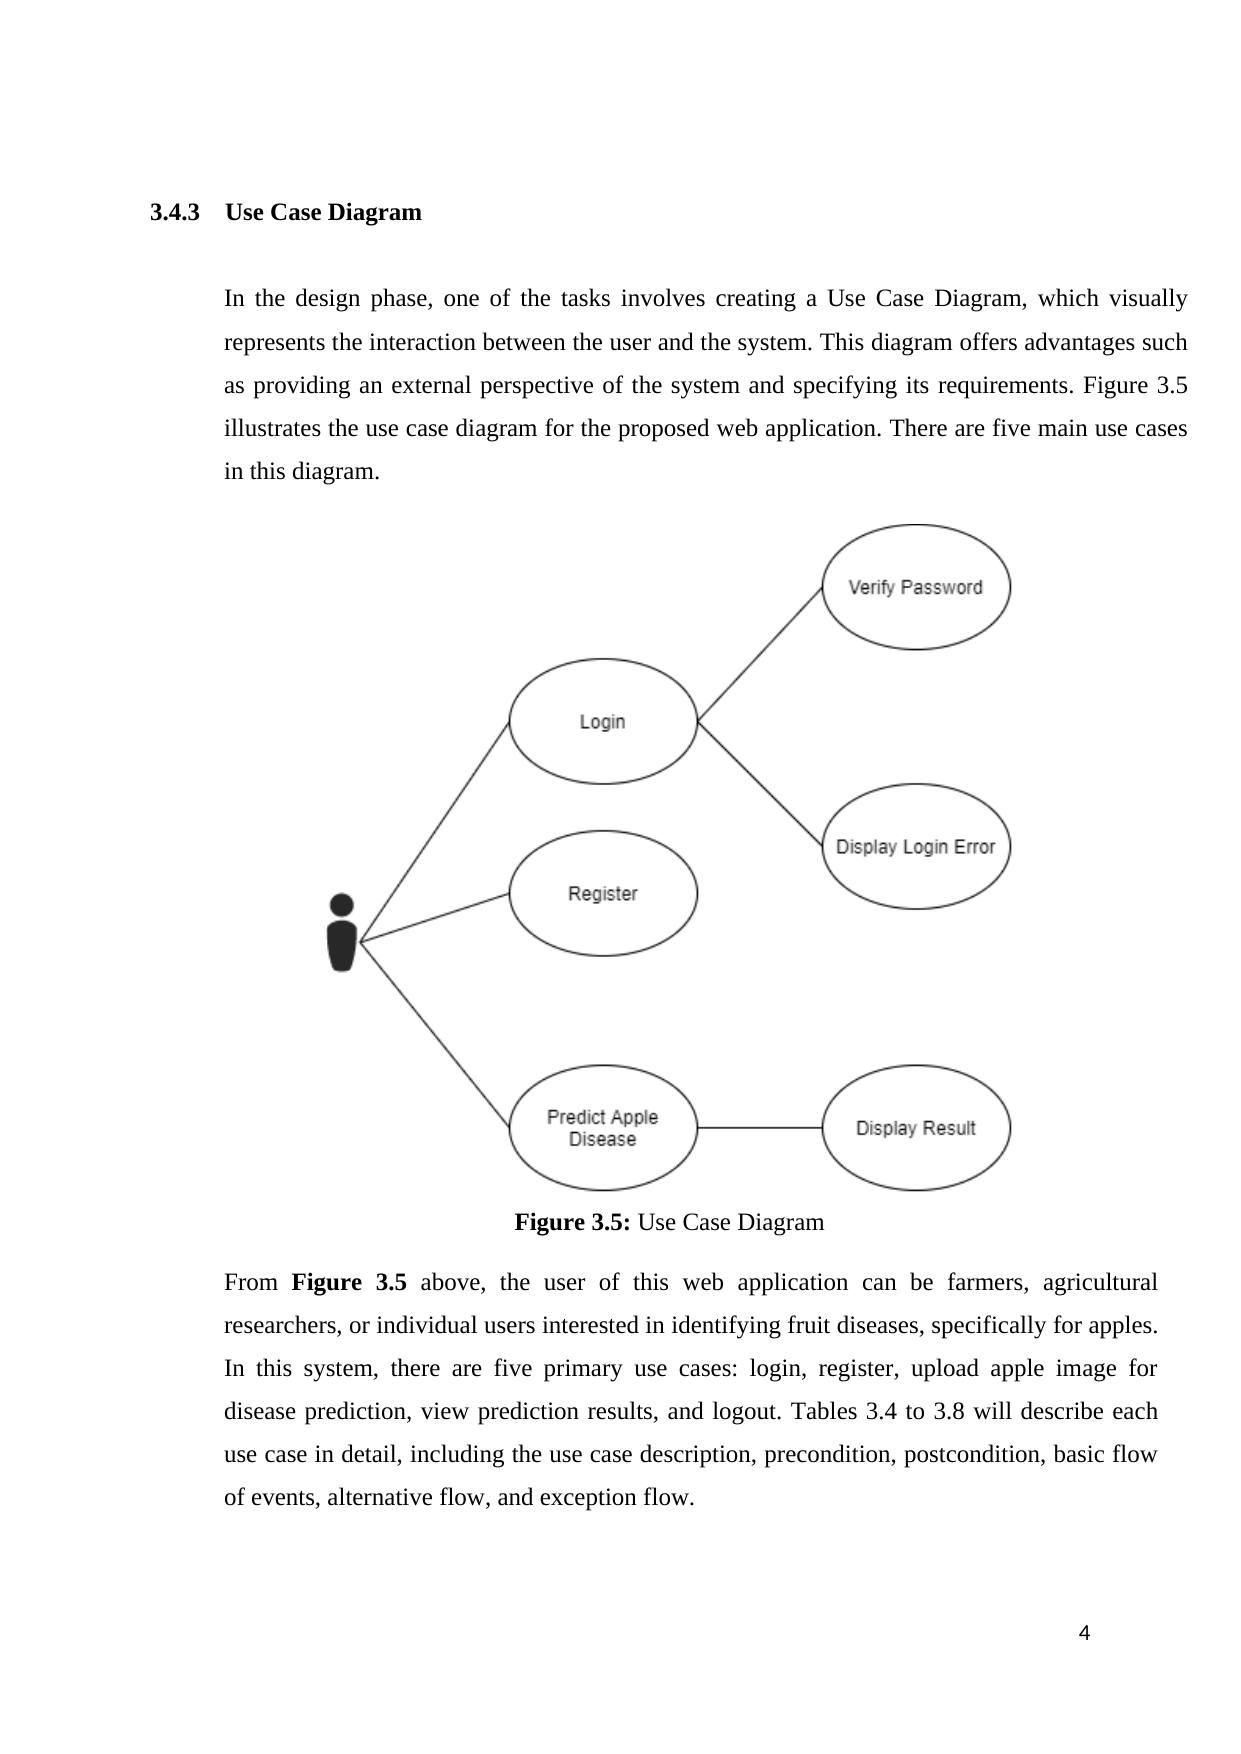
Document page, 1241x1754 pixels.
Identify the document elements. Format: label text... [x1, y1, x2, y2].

text In the design phase, one of the tasks involves creating a Use Case Diagram, which visually represents the interaction between the user and the system. This diagram offers advantages such as providing an external perspective of the system and specifying its requirements. Figure 3.5 illustrates the use case diagram for the proposed web application. There are five main use cases in this diagram. [224, 283, 1189, 485]
text Figure 3.5: Use Case Diagram [150, 1207, 1189, 1236]
text From Figure 3.5 above, the user of this web application can be farmers, agricultural researchers, or individual users interested in identifying fruit diseases, specifically for apples. In this system, there are five primary use cases: login, register, upload apple image for disease prediction, view prediction results, and logout. Tables 3.4 to 3.8 will describe each use case in detail, including the use case description, precondition, postcondition, basic flow of events, alternative flow, and exception flow. [224, 1267, 1159, 1511]
picture [326, 524, 1013, 1193]
subtitle 3.4.3 Use Case Diagram [150, 197, 1172, 226]
